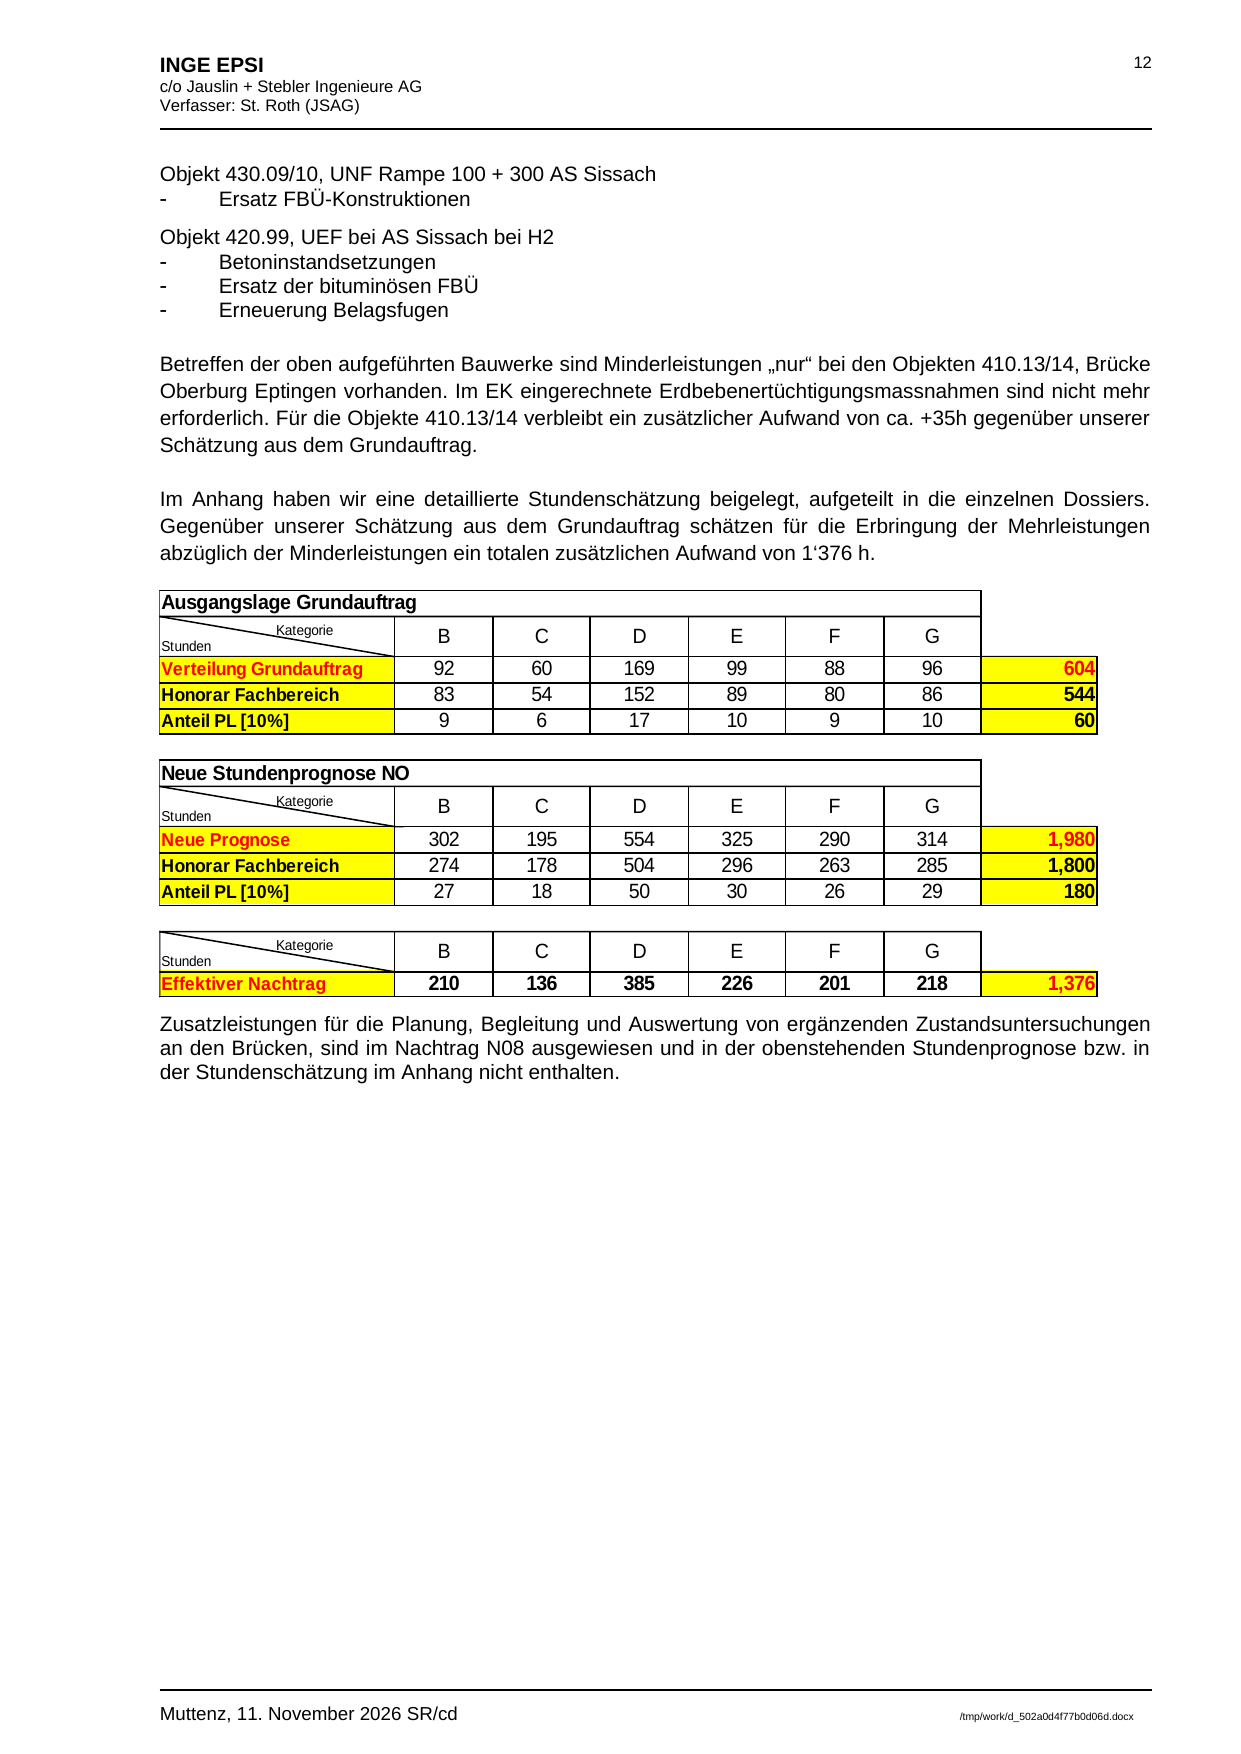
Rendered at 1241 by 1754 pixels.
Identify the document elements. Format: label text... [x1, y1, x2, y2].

list Ersatz FBÜ-Konstruktionen [159, 187, 1152, 211]
list Betoninstandsetzungen [159, 250, 1152, 274]
text Betreffen der oben aufgeführten Bauwerke sind Minderleistungen „nur“ bei den Objekten 410.13/14, Brücke Oberburg Eptingen vorhanden. Im EK eingerechnete Erdbebenertüchtigungsmassnahmen sind nicht mehr erforderlich. Für die Objekte 410.13/14 verbleibt ein zusätzlicher Aufwand von ca. +35h gegenüber unserer Schätzung aus dem Grundauftrag. [159, 349, 1152, 458]
text Objekt 430.09/10, UNF Rampe 100 + 300 AS Sissach [159, 159, 1152, 187]
text Zusatzleistungen für die Planung, Begleitung und Auswertung von ergänzenden Zustandsuntersuchungen an den Brücken, sind im Nachtrag N08 ausgewiesen und in der obenstehenden Stundenprognose bzw. in der Stundenschätzung im Anhang nicht enthalten. [159, 1012, 1152, 1084]
text Objekt 420.99, UEF bei AS Sissach bei H2 [159, 223, 1152, 250]
list Ersatz der bituminösen FBÜ [159, 274, 1152, 298]
text Im Anhang haben wir eine detaillierte Stundenschätzung beigelegt, aufgeteilt in die einzelnen Dossiers. Gegenüber unserer Schätzung aus dem Grundauftrag schätzen für die Erbringung der Mehrleistungen abzüglich der Minderleistungen ein totalen zusätzlichen Aufwand von 1‘376 h. [159, 485, 1152, 566]
list Erneuerung Belagsfugen [159, 298, 1152, 322]
